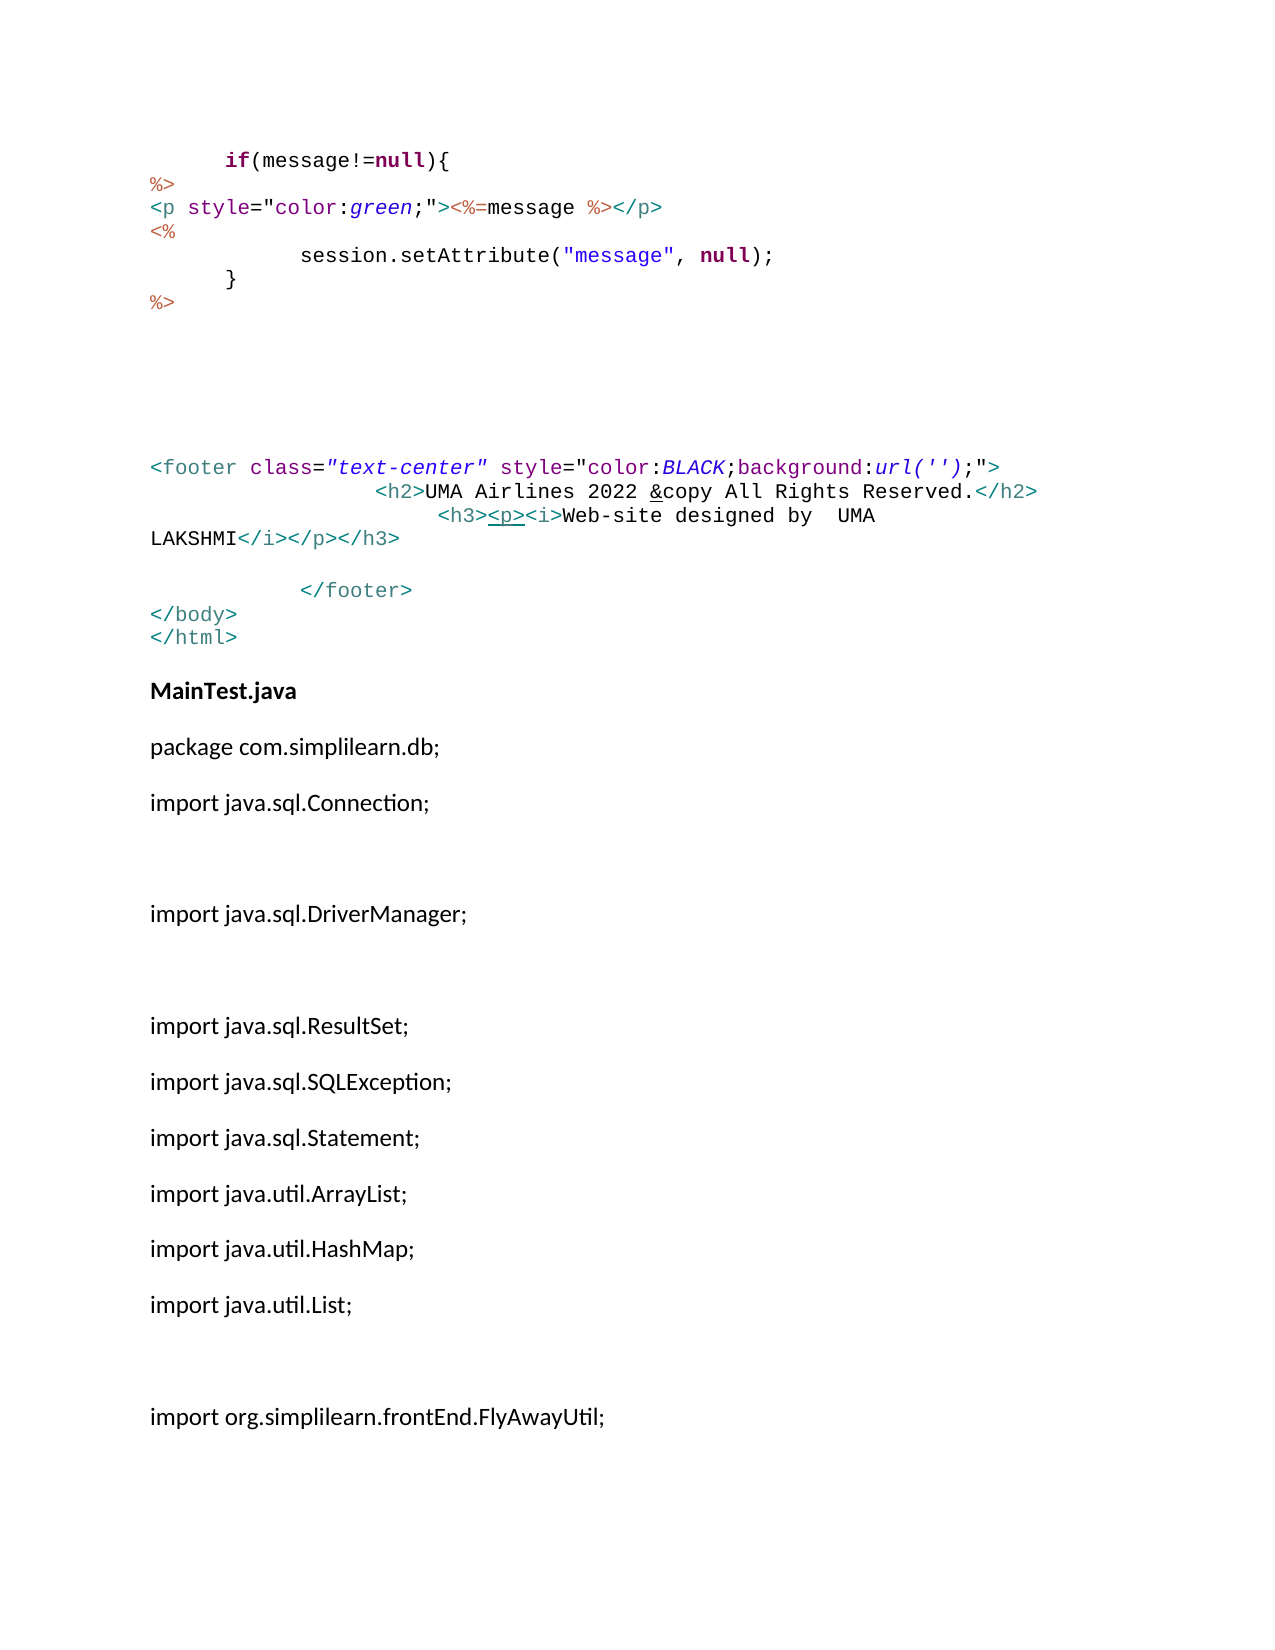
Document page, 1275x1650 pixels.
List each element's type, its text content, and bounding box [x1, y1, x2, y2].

text import java.sql.SQLException; [150, 1066, 1125, 1097]
text <h3><p><i>Web-site designed by UMA LAKSHMI</i></p></h3> [150, 505, 1125, 552]
text MainTest.java [150, 675, 1125, 706]
text %> [150, 174, 1125, 197]
text </footer> [150, 580, 1125, 604]
text } [150, 268, 1125, 292]
text <p style="color:green;"><%=message %></p> [150, 197, 1125, 221]
text import org.simplilearn.frontEnd.FlyAwayUtil; [150, 1401, 1125, 1432]
text </html> [150, 627, 1125, 651]
text if(message!=null){ [150, 150, 1125, 174]
text </body> [150, 604, 1125, 627]
text import java.sql.DriverManager; [150, 899, 1125, 929]
text import java.util.ArrayList; [150, 1178, 1125, 1208]
text import java.sql.Statement; [150, 1122, 1125, 1152]
text <footer class="text-center" style="color:BLACK;background:url('');"> [150, 457, 1125, 481]
text import java.util.HashMap; [150, 1234, 1125, 1264]
text import java.sql.ResultSet; [150, 1010, 1125, 1041]
text <h2>UMA Airlines 2022 &copy All Rights Reserved.</h2> [150, 481, 1125, 505]
text %> [150, 292, 1125, 316]
text import java.sql.Connection; [150, 787, 1125, 817]
text import java.util.List; [150, 1289, 1125, 1320]
text package com.simplilearn.db; [150, 731, 1125, 762]
text session.setAttribute("message", null); [150, 244, 1125, 268]
text <% [150, 221, 1125, 244]
